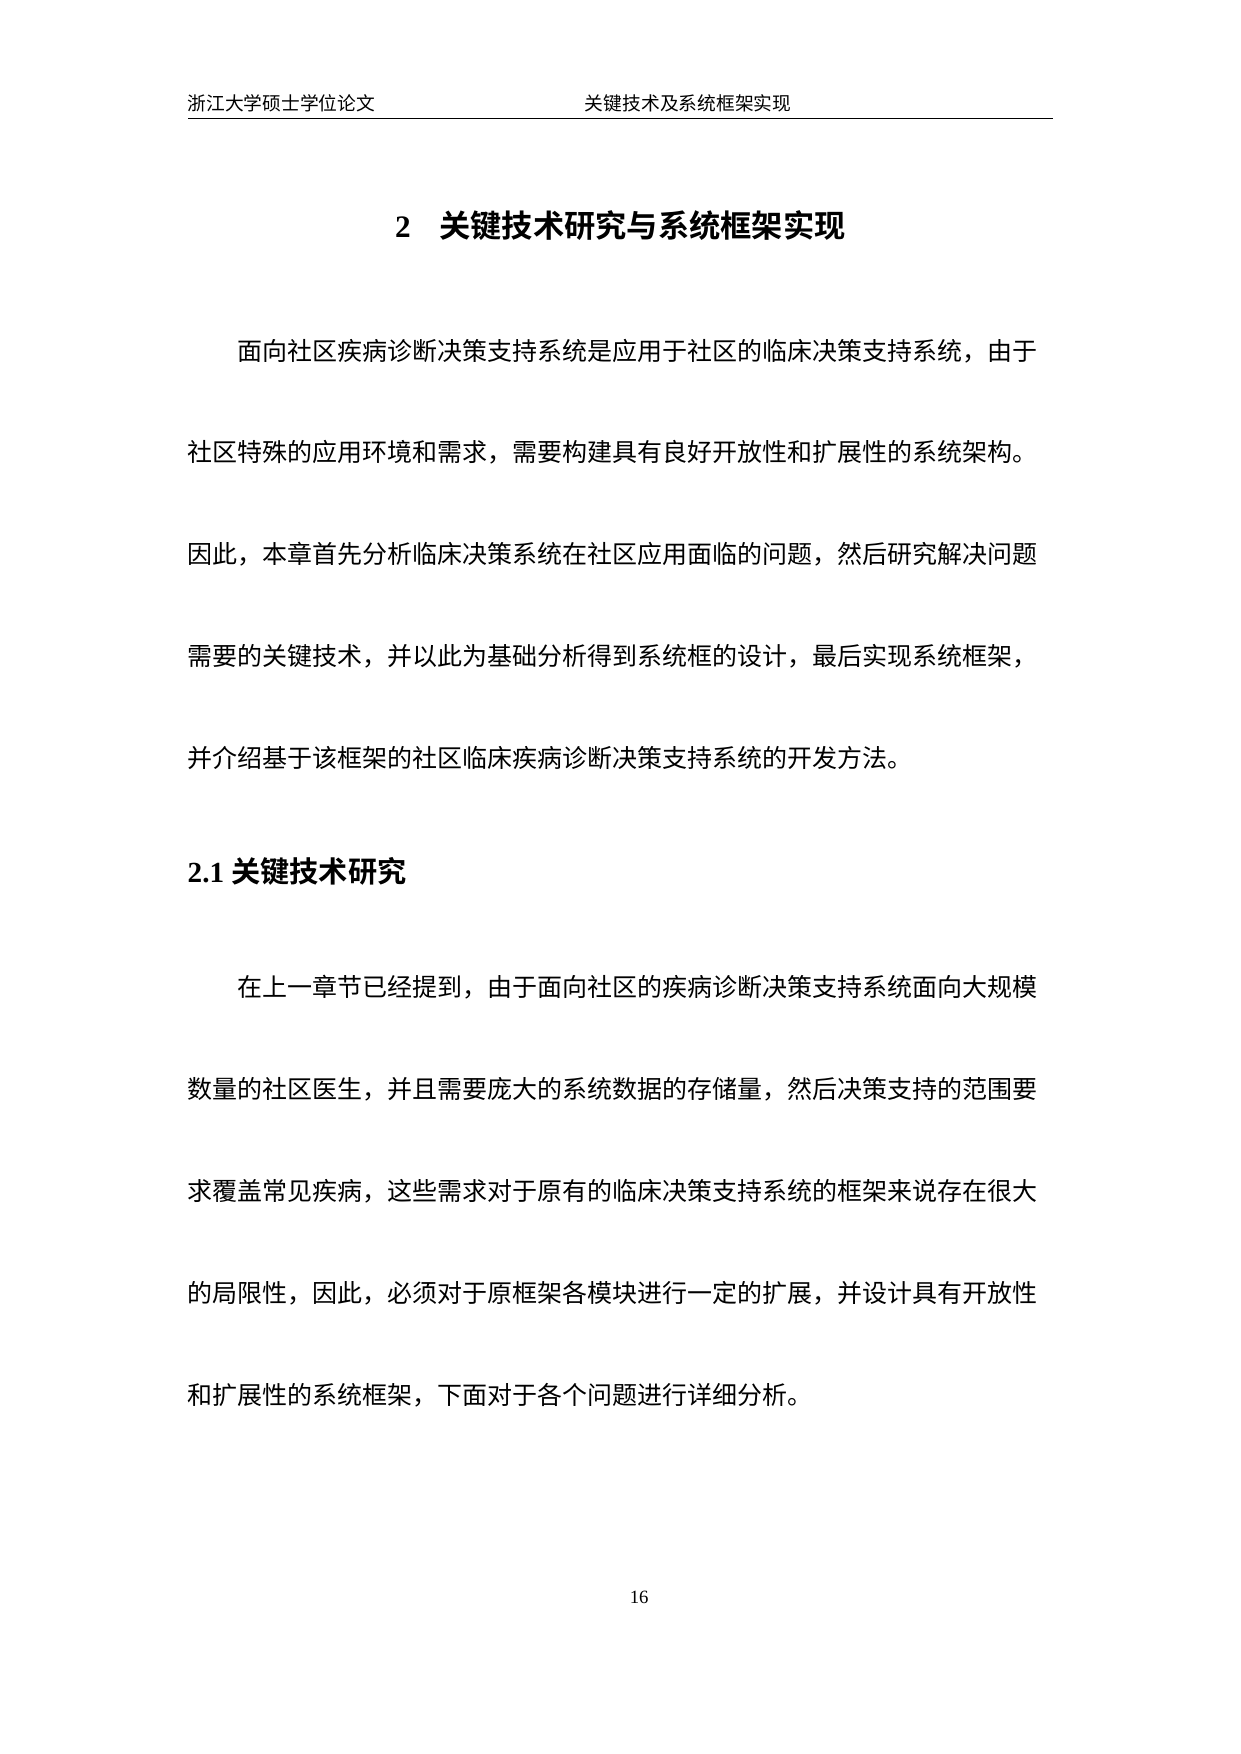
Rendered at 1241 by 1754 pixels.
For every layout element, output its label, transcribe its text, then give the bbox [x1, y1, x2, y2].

subtitle 关键技术研究 [187, 836, 1053, 904]
text 在上一章节已经提到，由于面向社区的疾病诊断决策支持系统面向大规模数量的社区医生，并且需要庞大的系统数据的存储量，然后决策支持的范围要求覆盖常见疾病，这些需求对于原有的临床决策支持系统的框架来说存在很大的局限性，因此，必须对于原框架各模块进行一定的扩展，并设计具有开放性和扩展性的系统框架，下面对于各个问题进行详细分析。 [187, 952, 1053, 1427]
text 面向社区疾病诊断决策支持系统是应用于社区的临床决策支持系统，由于社区特殊的应用环境和需求，需要构建具有良好开放性和扩展性的系统架构。因此，本章首先分析临床决策系统在社区应用面临的问题，然后研究解决问题需要的关键技术，并以此为基础分析得到系统框的设计，最后实现系统框架，并介绍基于该框架的社区临床疾病诊断决策支持系统的开发方法。 [187, 315, 1053, 791]
subtitle 关键技术研究与系统框架实现 [187, 190, 1053, 258]
